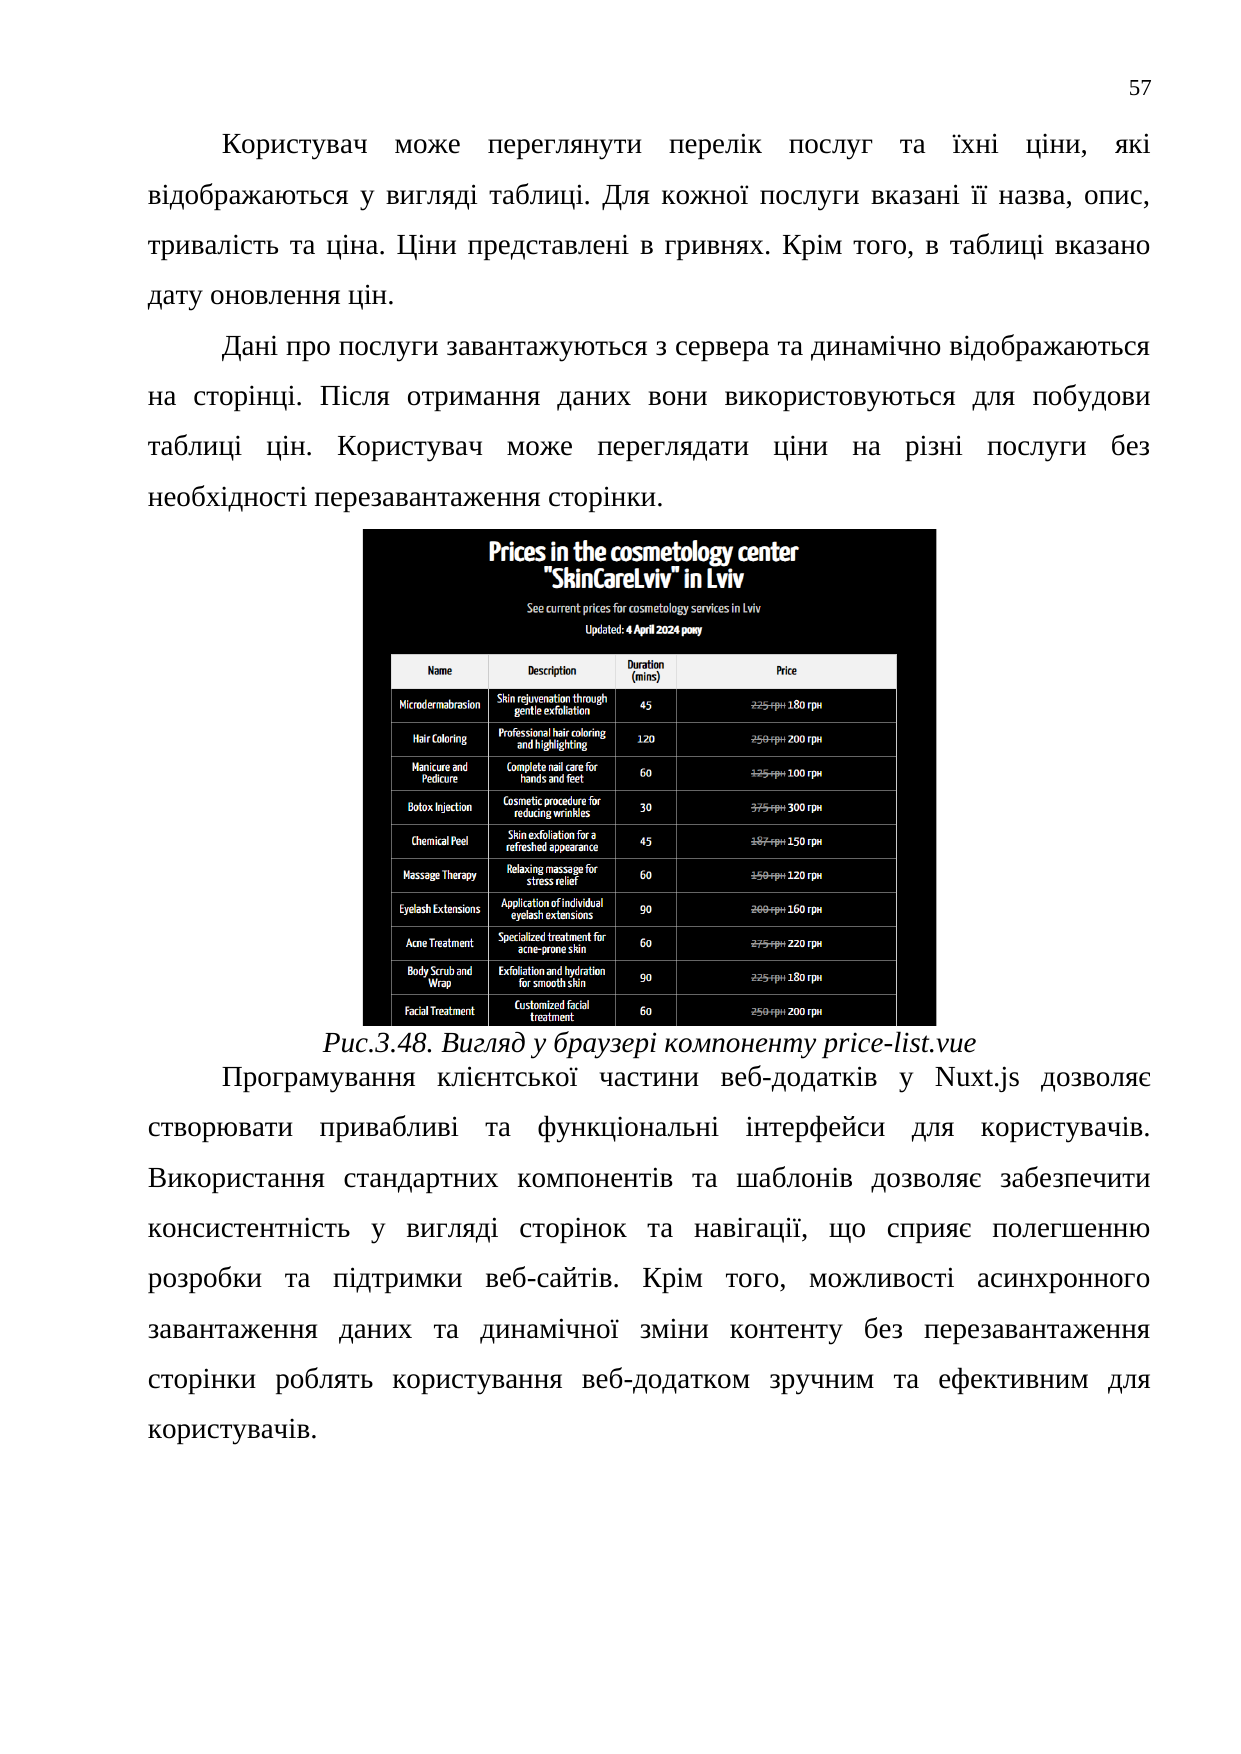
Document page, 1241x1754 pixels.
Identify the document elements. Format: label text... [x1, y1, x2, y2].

text Дані про послуги завантажуються з сервера та динамічно відображаються на сторінці. Після отримання даних вони використовуються для побудови таблиці цін. Користувач може переглядати ціни на різні послуги без необхідності перезавантаження сторінки. [148, 328, 1152, 512]
picture [362, 529, 937, 1026]
text Користувач може переглянути перелік послуг та їхні ціни, які відображаються у вигляді таблиці. Для кожної послуги вказані її назва, опис, тривалість та ціна. Ціни представлені в гривнях. Крім того, в таблиці вказано дату оновлення цін. [148, 127, 1152, 311]
text Рис.3.48. Вигляд у браузері компоненту price-list.vue [148, 1026, 1152, 1059]
text Програмування клієнтської частини веб-додатків у Nuxt.js дозволяє створювати привабливі та функціональні інтерфейси для користувачів. Використання стандартних компонентів та шаблонів дозволяє забезпечити консистентність у вигляді сторінок та навігації, що сприяє полегшенню розробки та підтримки веб-сайтів. Крім того, можливості асинхронного завантаження даних та динамічної зміни контенту без перезавантаження сторінки роблять користування веб-додатком зручним та ефективним для користувачів. [148, 1059, 1152, 1445]
